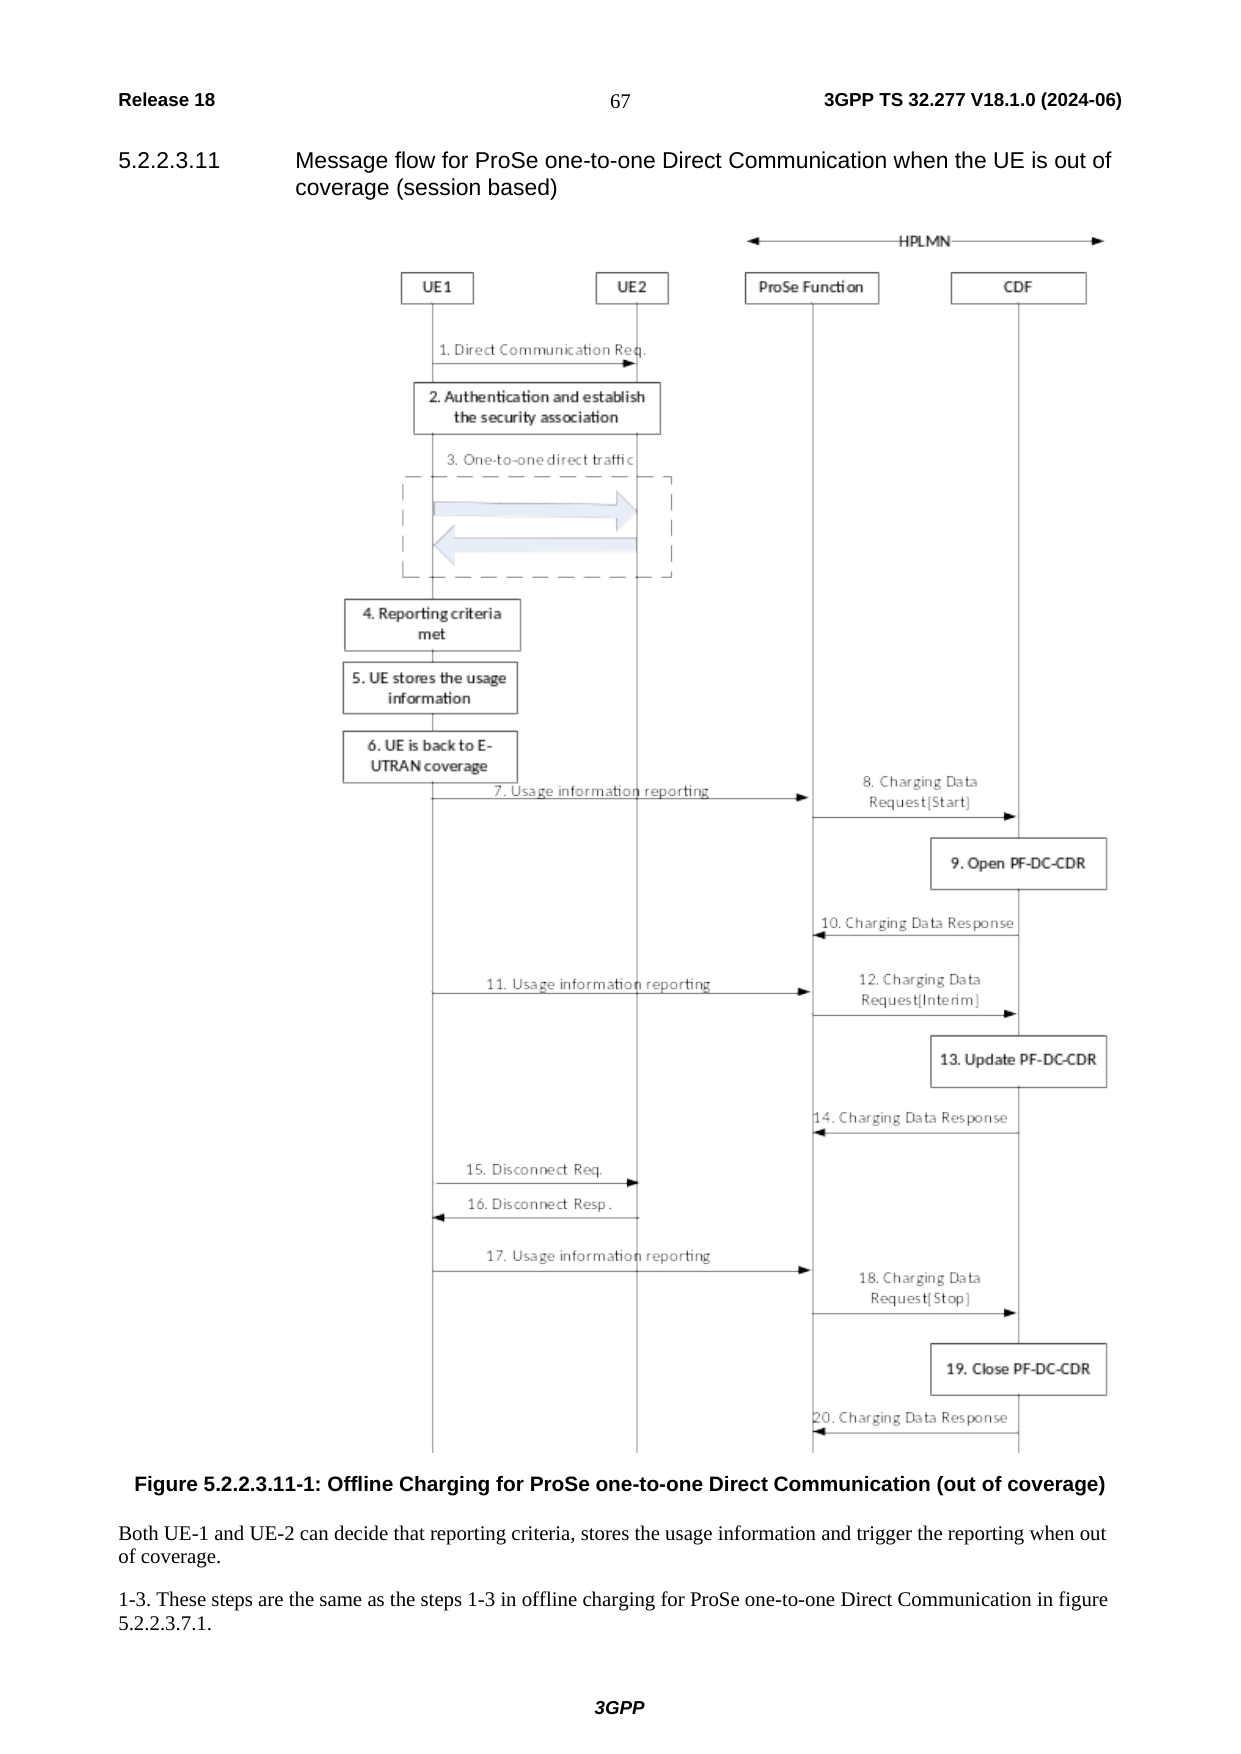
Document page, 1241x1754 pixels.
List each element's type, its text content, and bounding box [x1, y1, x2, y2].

text Both UE-1 and UE-2 can decide that reporting criteria, stores the usage information and trigger the reporting when out of coverage. [118, 1520, 1122, 1568]
subtitle 5.2.2.3.11 Message flow for ProSe one-to-one Direct Communication when the UE is out of coverage (session based) [118, 147, 1122, 200]
text 1-3. These steps are the same as the steps 1-3 in offline charging for ProSe one-to-one Direct Communication in figure 5.2.2.3.7.1. [118, 1587, 1122, 1635]
text Figure 5.2.2.3.11-1: Offline Charging for ProSe one-to-one Direct Communication (out of coverage) [118, 1471, 1122, 1495]
